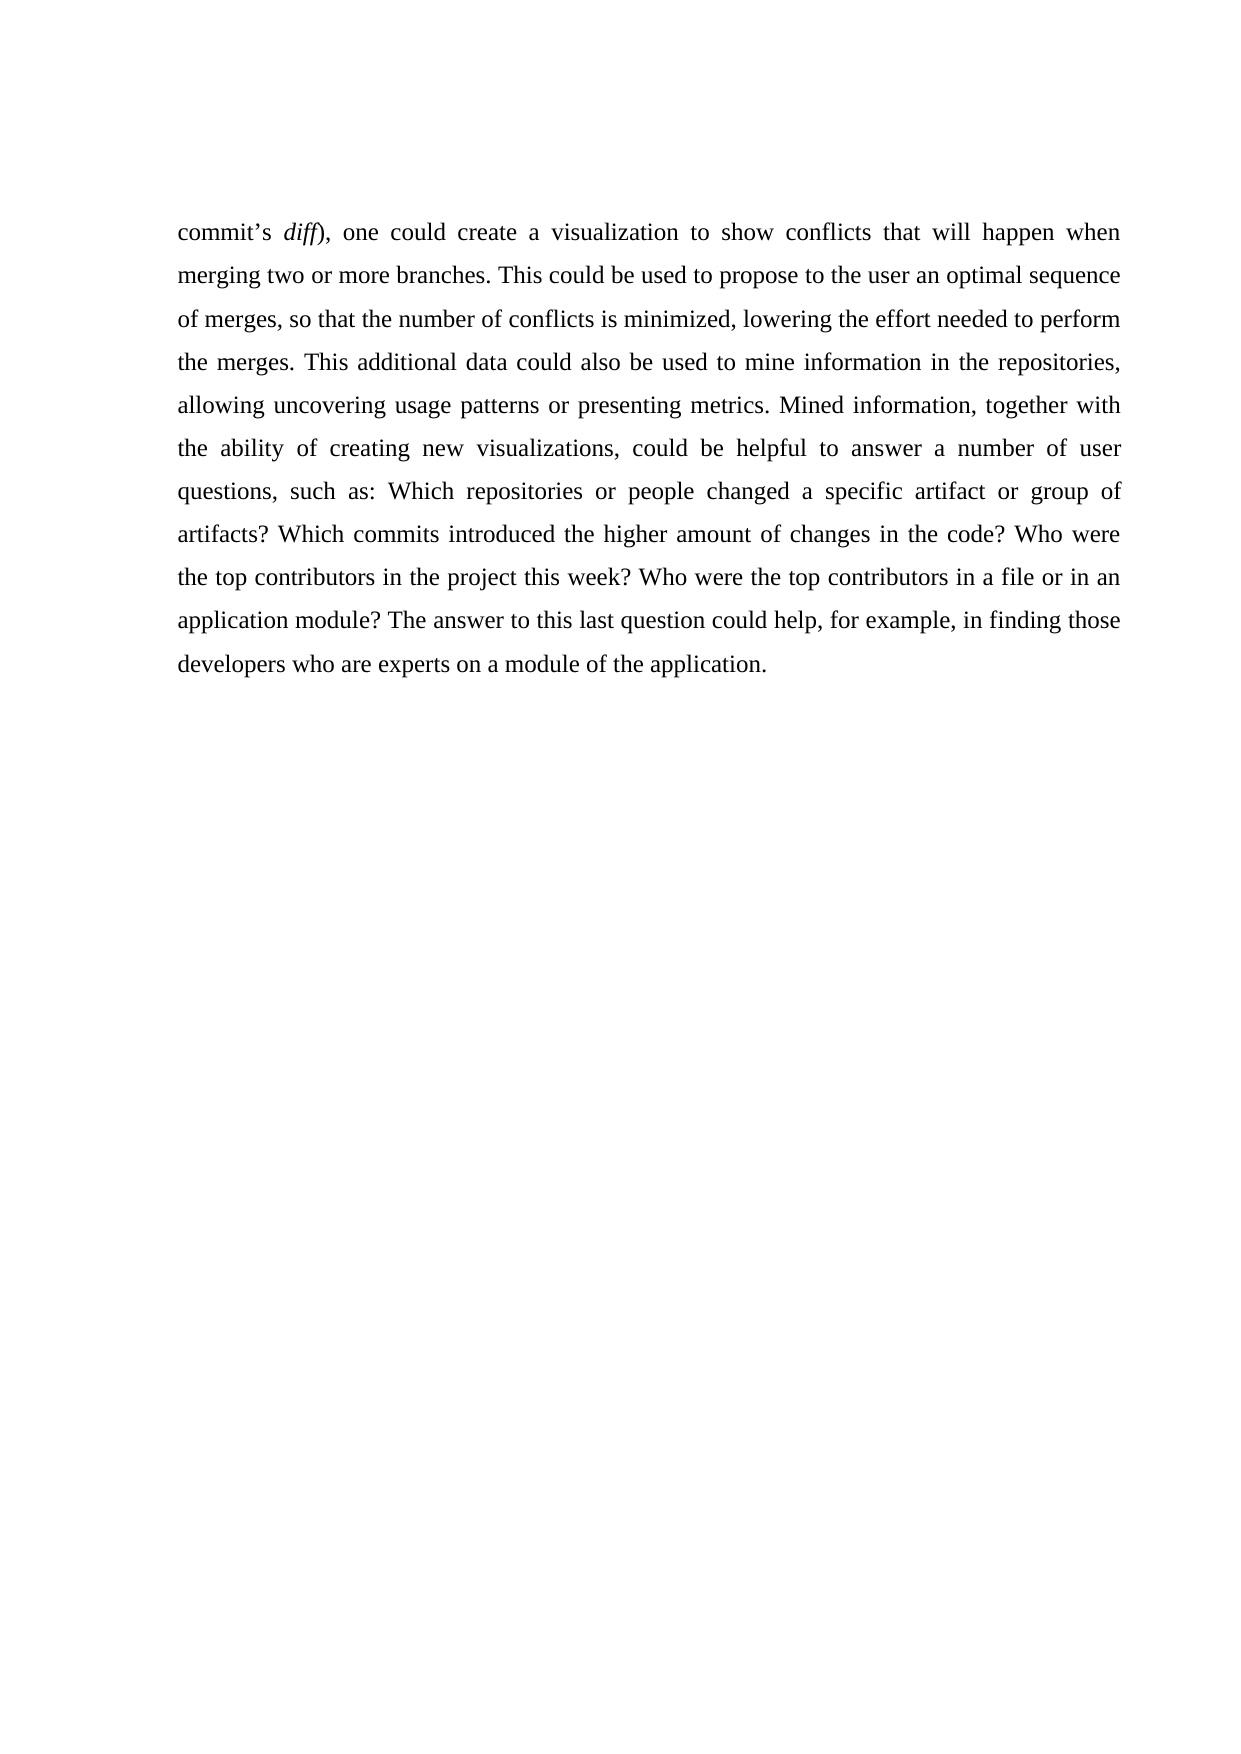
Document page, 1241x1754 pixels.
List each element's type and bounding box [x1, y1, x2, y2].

text [177, 217, 1122, 677]
